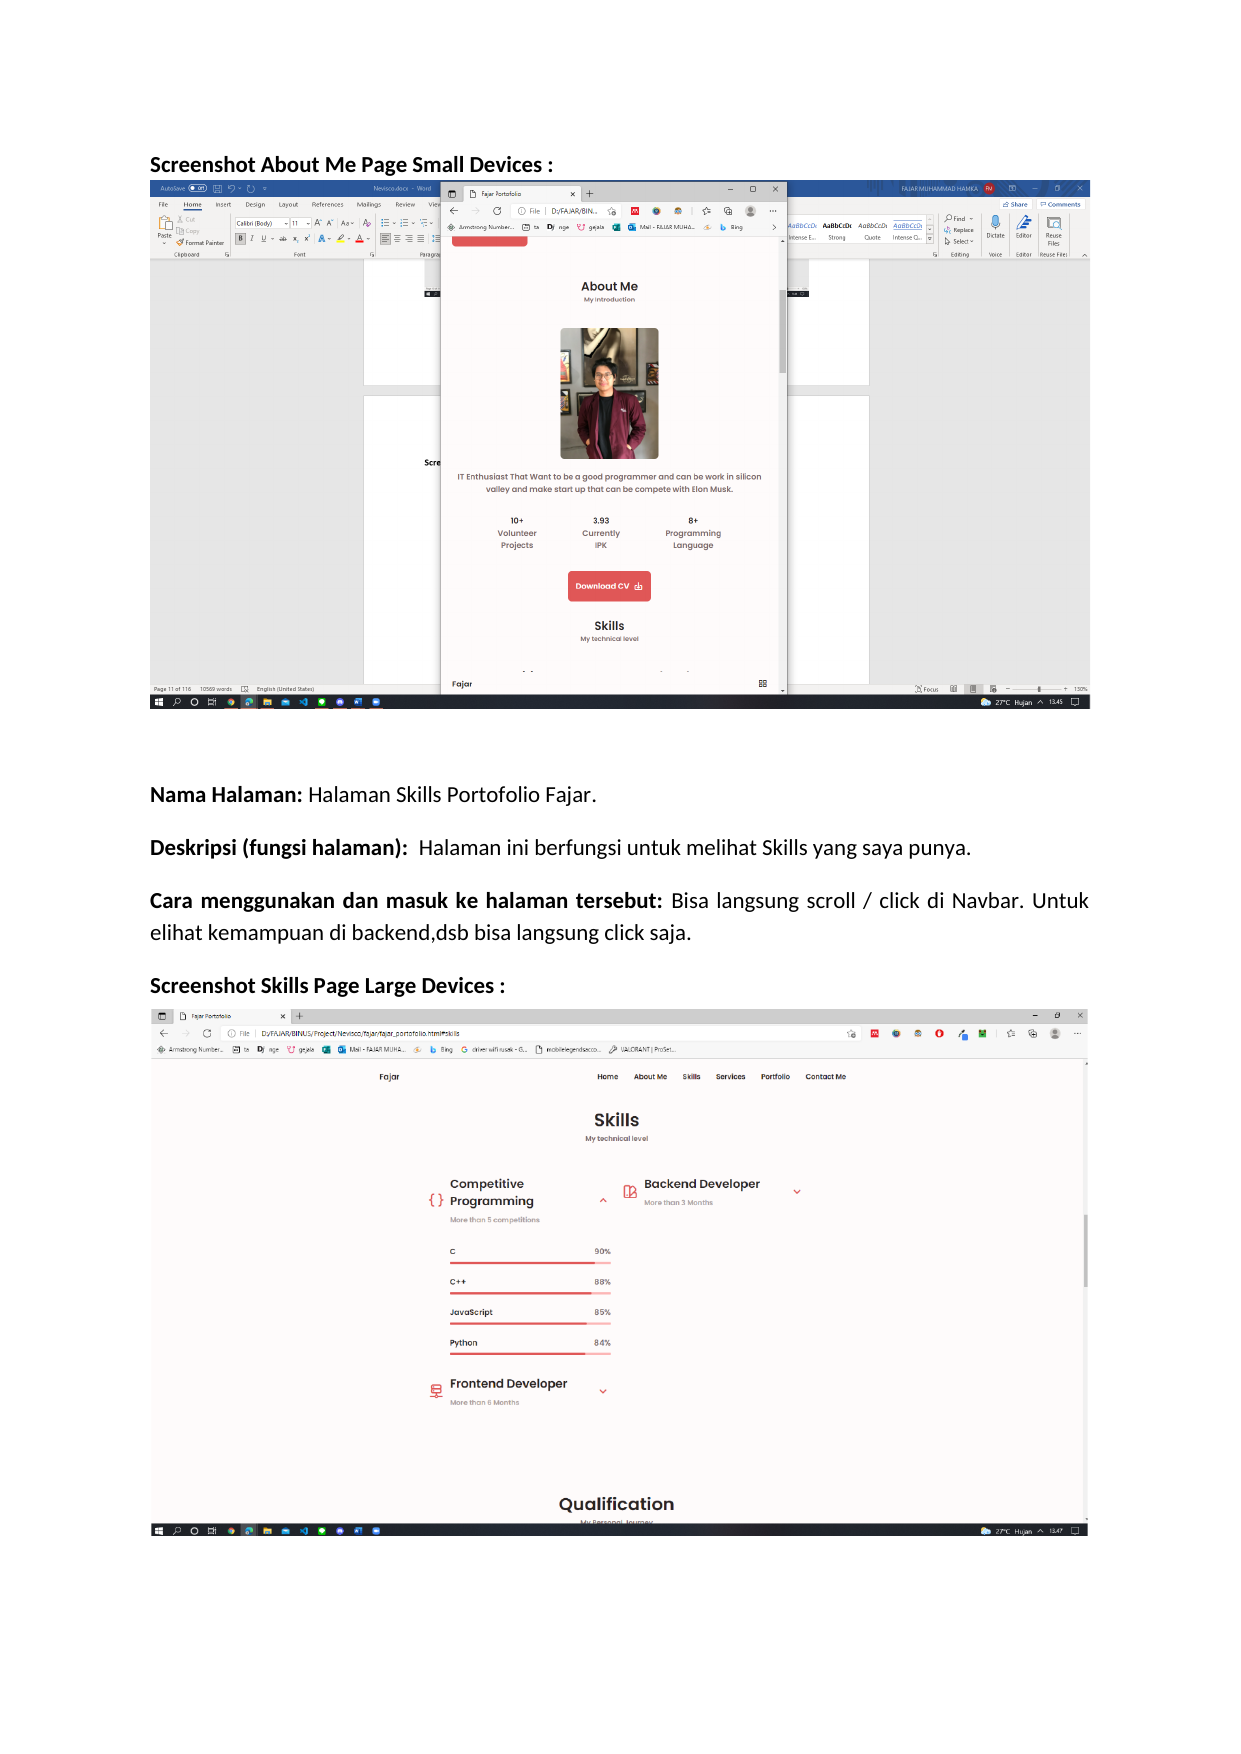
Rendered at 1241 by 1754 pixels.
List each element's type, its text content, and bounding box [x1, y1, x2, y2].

text Nama Halaman: Halaman Skills Portofolio Fajar. [150, 780, 1090, 808]
text Screenshot Skills Page Large Devices : [150, 971, 1090, 999]
text Cara menggunakan dan masuk ke halaman tersebut: Bisa langsung scroll / click di Navbar. Untuk elihat kemampuan di backend,dsb bisa langsung click saja. [150, 886, 1090, 946]
text Screenshot About Me Page Small Devices : [150, 150, 1090, 180]
picture [150, 1009, 1087, 1534]
text Deskripsi (fungsi halaman): Halaman ini berfungsi untuk melihat Skills yang saya punya. [150, 833, 1090, 861]
picture [150, 180, 1091, 709]
